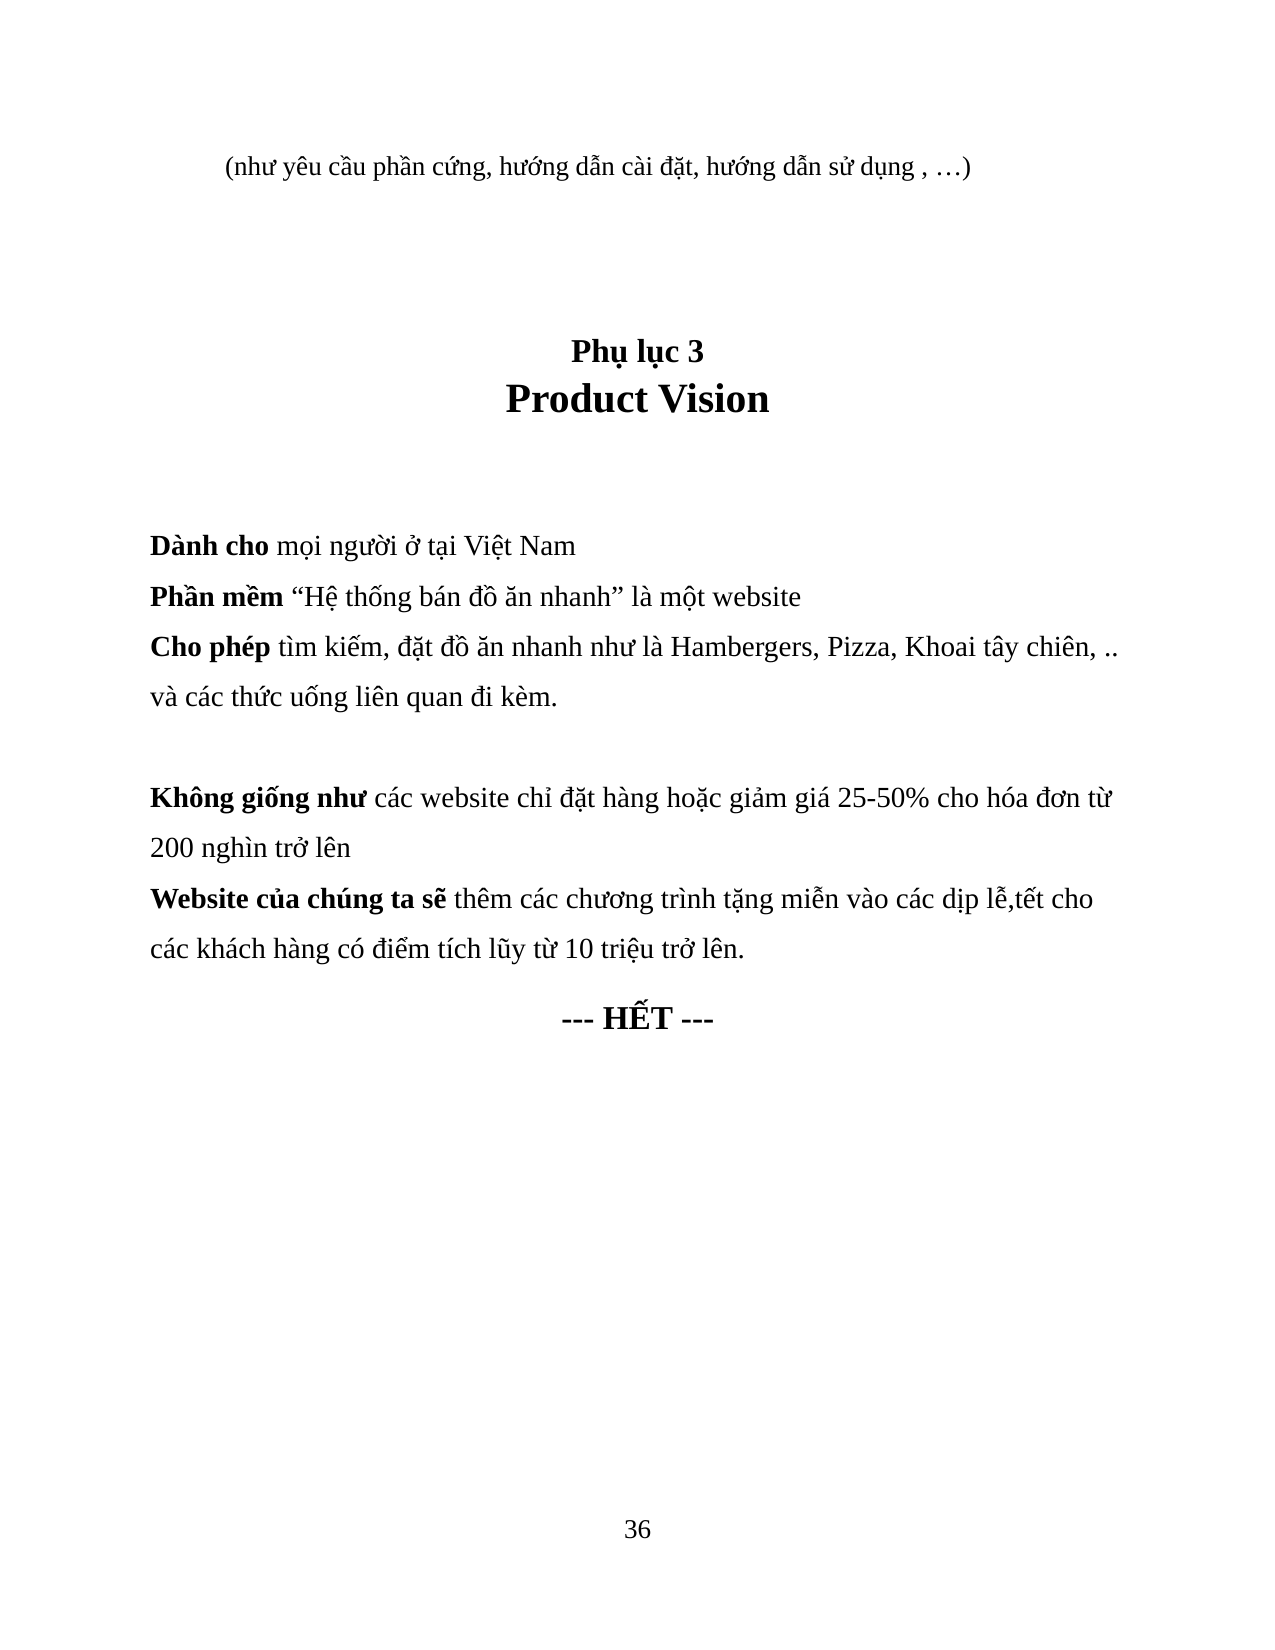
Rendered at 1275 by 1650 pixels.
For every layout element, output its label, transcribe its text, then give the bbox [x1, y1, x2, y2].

text --- HẾT --- [150, 998, 1125, 1036]
list (như yêu cầu phần cứng, hướng dẫn cài đặt, hướng dẫn sử dụng , …) [225, 150, 1125, 181]
text Product Vision [150, 373, 1125, 421]
text Dành cho mọi người ở tại Việt Nam Phần mềm “Hệ thống bán đồ ăn nhanh” là một website Cho phép tìm kiếm, đặt đồ ăn nhanh như là Hambergers, Pizza, Khoai tây chiên, .. và các thức uống liên quan đi kèm. Không giống như các website chỉ đặt hàng hoặc giảm giá 25-50% cho hóa đơn từ 200 nghìn trở lên Website của chúng ta sẽ thêm các chương trình tặng miễn vào các dịp lễ,tết cho các khách hàng có điểm tích lũy từ 10 triệu trở lên. [150, 528, 1125, 964]
subtitle Phụ lục 3 [150, 332, 1125, 370]
